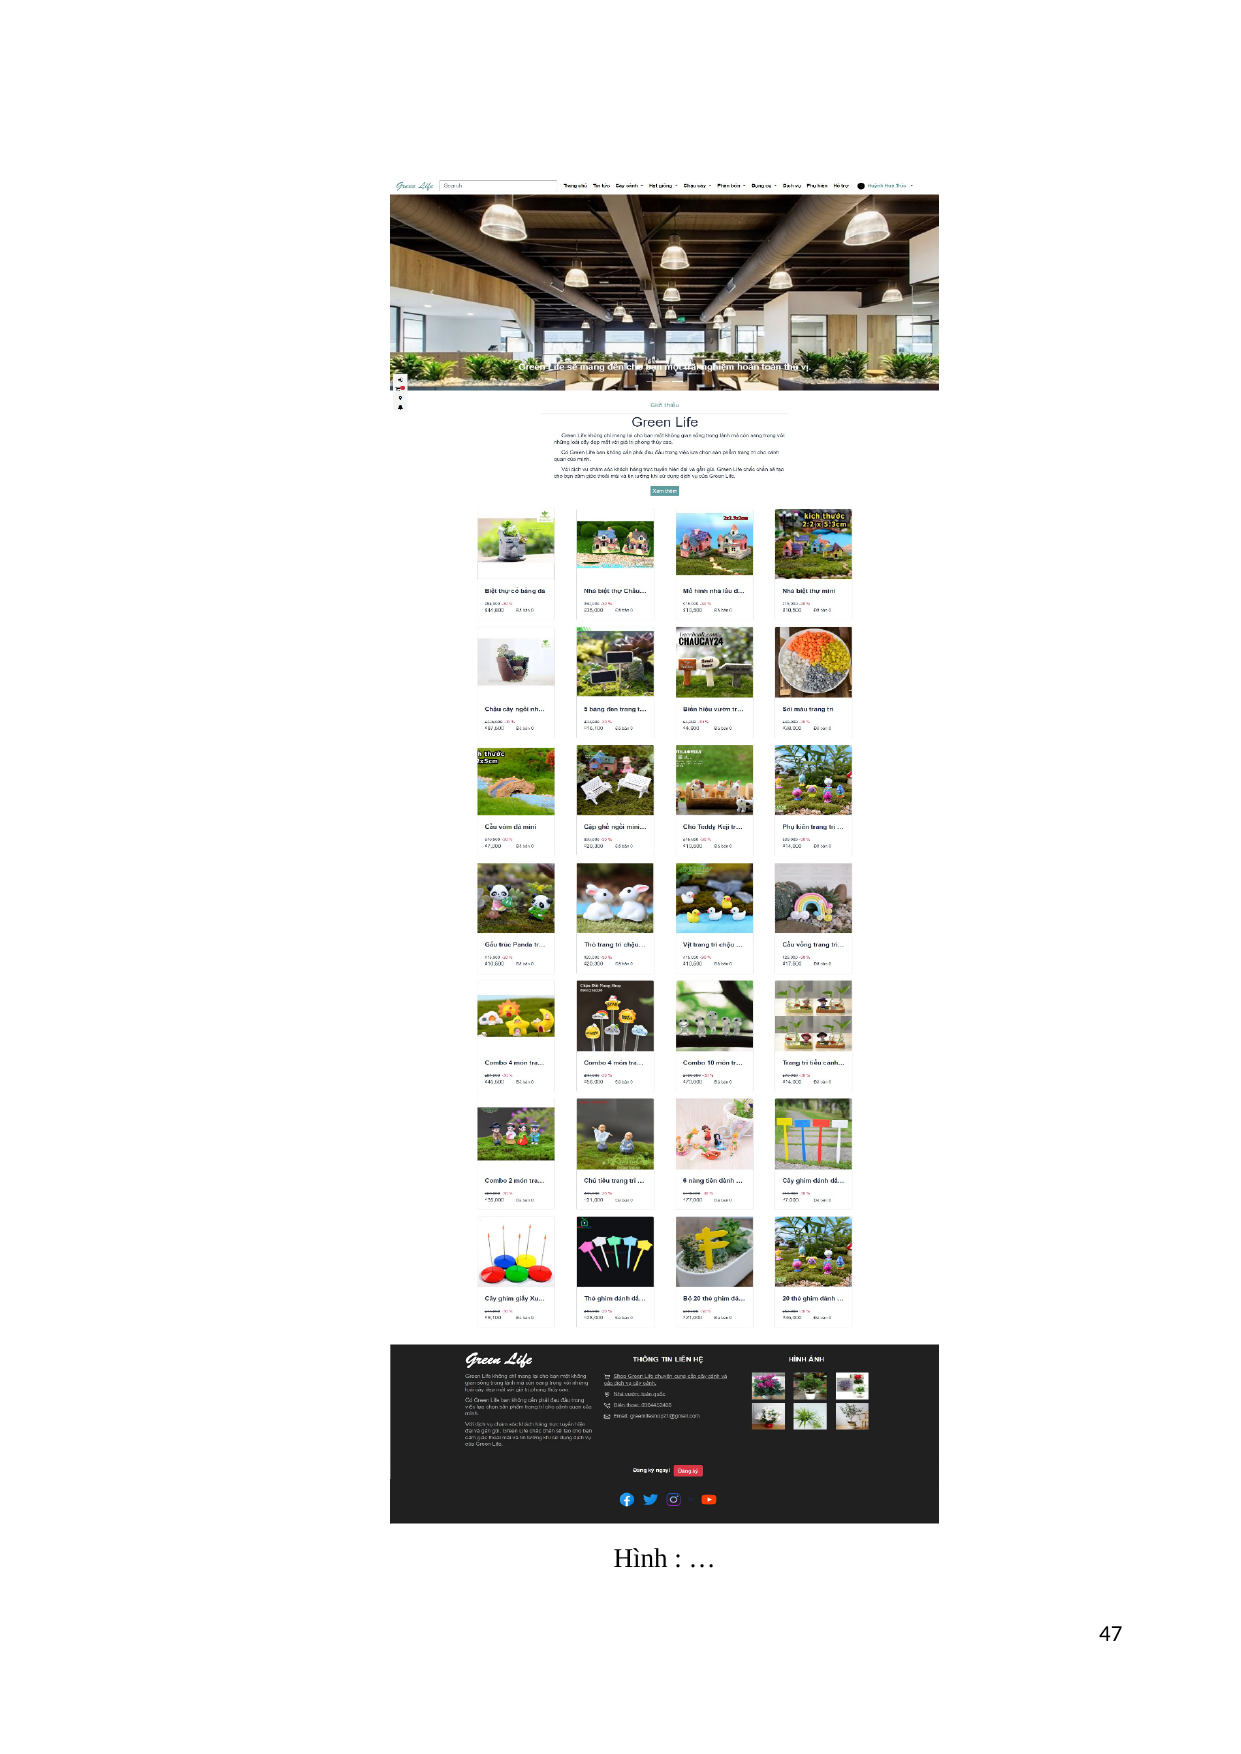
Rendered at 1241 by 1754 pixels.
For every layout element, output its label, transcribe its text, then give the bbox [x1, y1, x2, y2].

picture [390, 177, 939, 1524]
text Hình : … [207, 1542, 1122, 1573]
